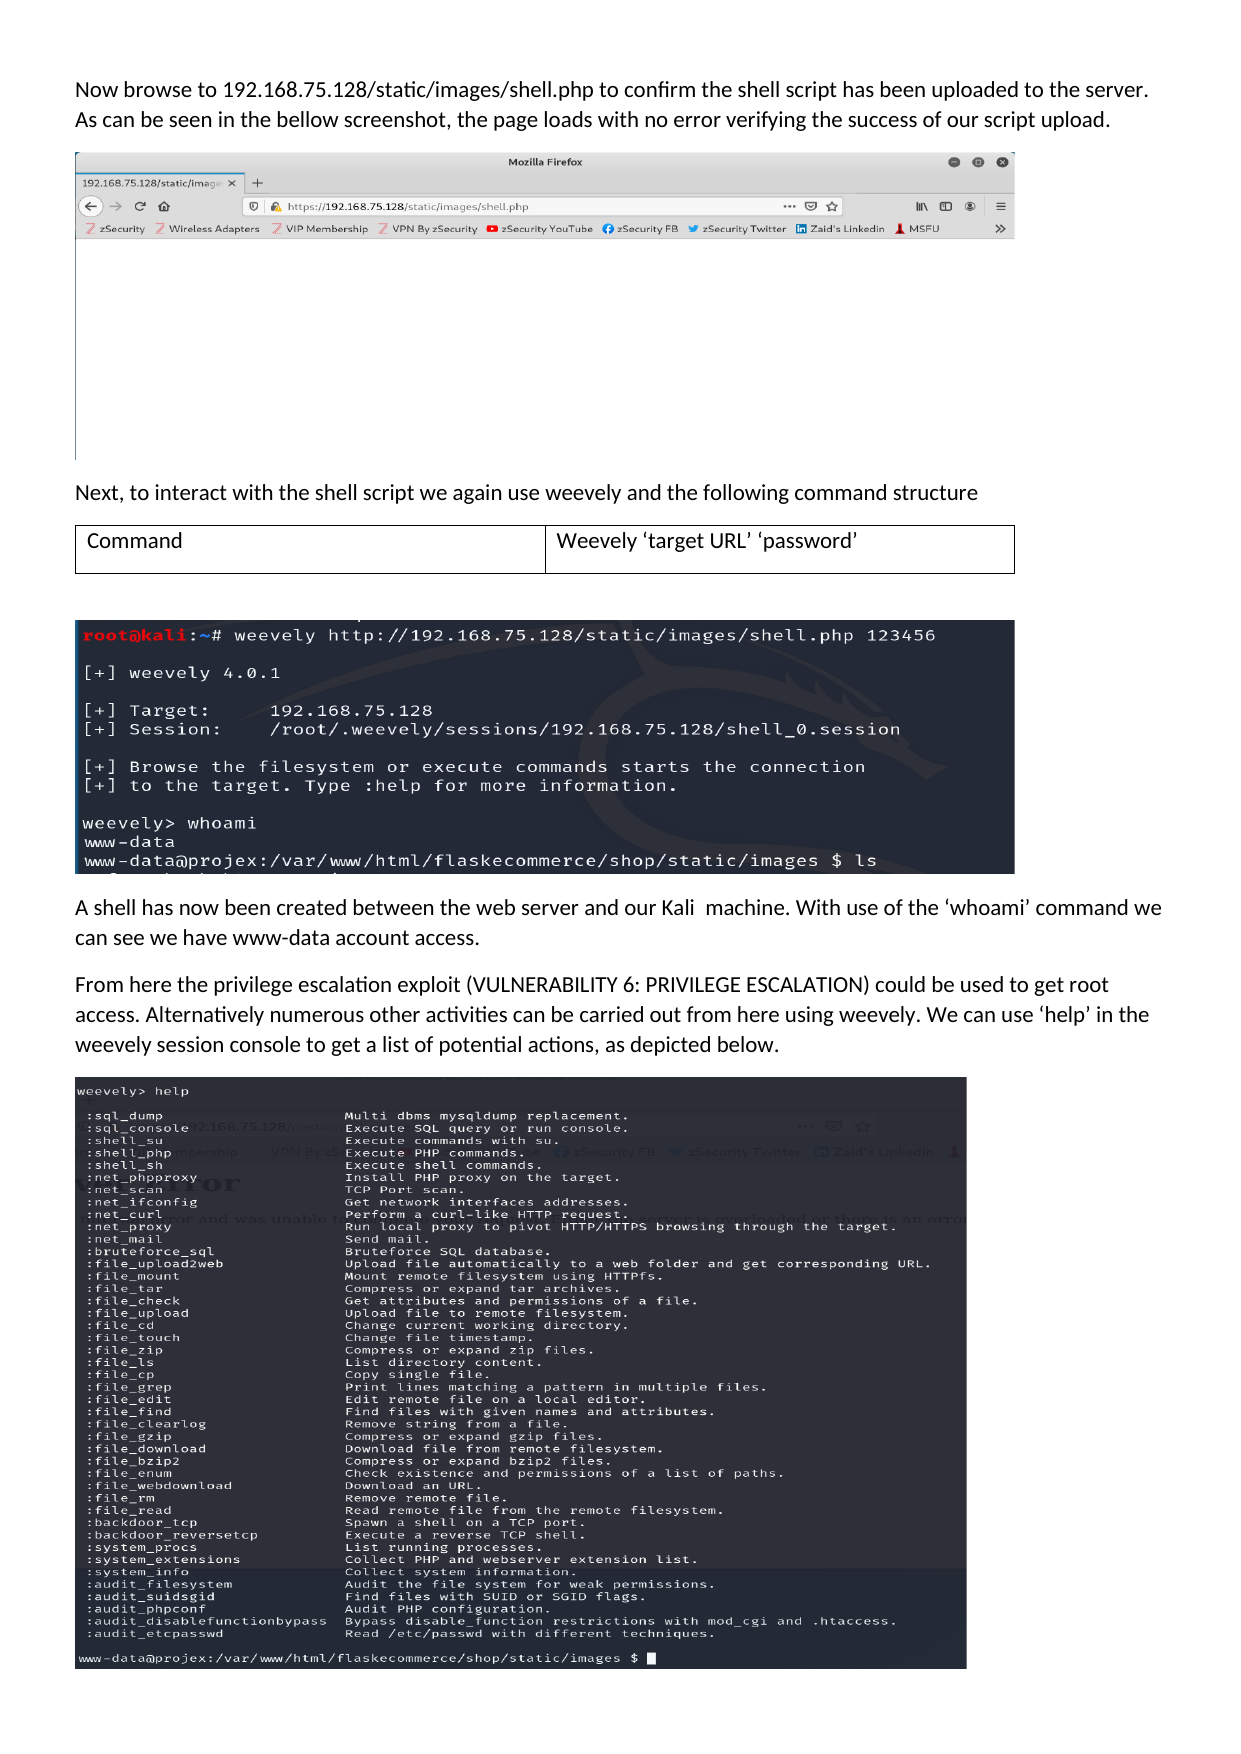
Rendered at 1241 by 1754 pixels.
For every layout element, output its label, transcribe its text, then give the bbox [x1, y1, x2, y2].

picture [75, 152, 1015, 460]
table_header Weevely ‘target URL’ ‘password’ [546, 526, 1014, 573]
table_header Command [76, 526, 545, 573]
text A shell has now been created between the web server and our Kali machine. With use of the ‘whoami’ command we can see we have www-data account access. [75, 893, 1165, 951]
text Next, to interact with the shell script we again use weevely and the following command structure [75, 478, 1165, 506]
text Now browse to 192.168.75.128/static/images/shell.php to confirm the shell script has been uploaded to the server. As can be seen in the bellow screenshot, the page loads with no error verifying the success of our script upload. [75, 75, 1165, 133]
text From here the privilege escalation exploit (VULNERABILITY 6: PRIVILEGE ESCALATION) could be used to get root access. Alternatively numerous other activities can be carried out from here using weevely. We can use ‘help’ in the weevely session console to get a list of potential actions, as depicted below. [75, 970, 1165, 1058]
picture [75, 1077, 967, 1669]
picture [75, 620, 1015, 874]
